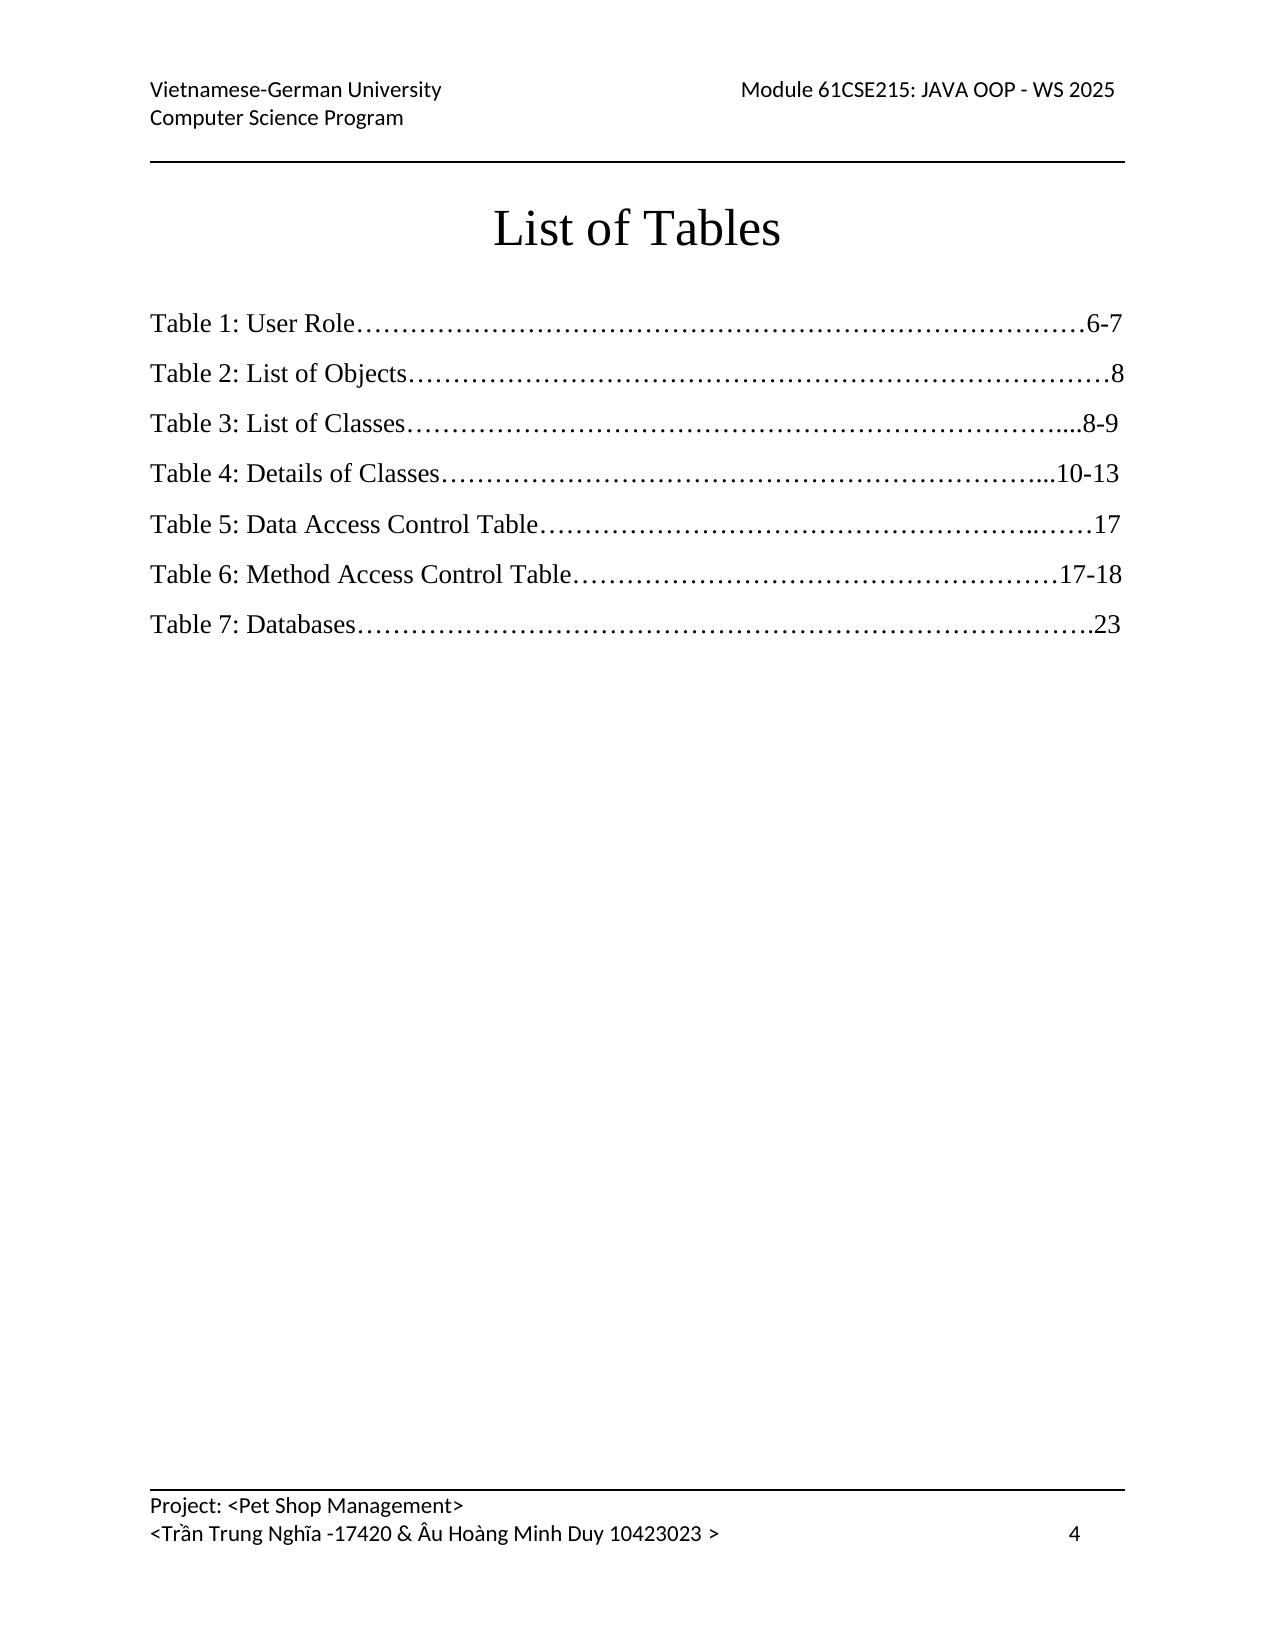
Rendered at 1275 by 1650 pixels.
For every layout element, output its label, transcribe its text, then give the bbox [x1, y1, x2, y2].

text Table 4: Details of Classes…………………………………………………………...10-13 [150, 458, 1125, 489]
text Table 2: List of Objects……………………………………………………………………8 [150, 357, 1125, 388]
text List of Tables [150, 197, 1125, 257]
text Table 6: Method Access Control Table………………………………………………17-18 [150, 558, 1125, 589]
text Table 3: List of Classes………………………………………………………………....8-9 [150, 407, 1125, 438]
text Table 1: User Role………………………………………………………………………6-7 [150, 307, 1125, 338]
text Table 7: Databases……………………………………………………………………….23 [150, 608, 1125, 639]
text Table 5: Data Access Control Table………………………………………………..……17 [150, 508, 1125, 539]
